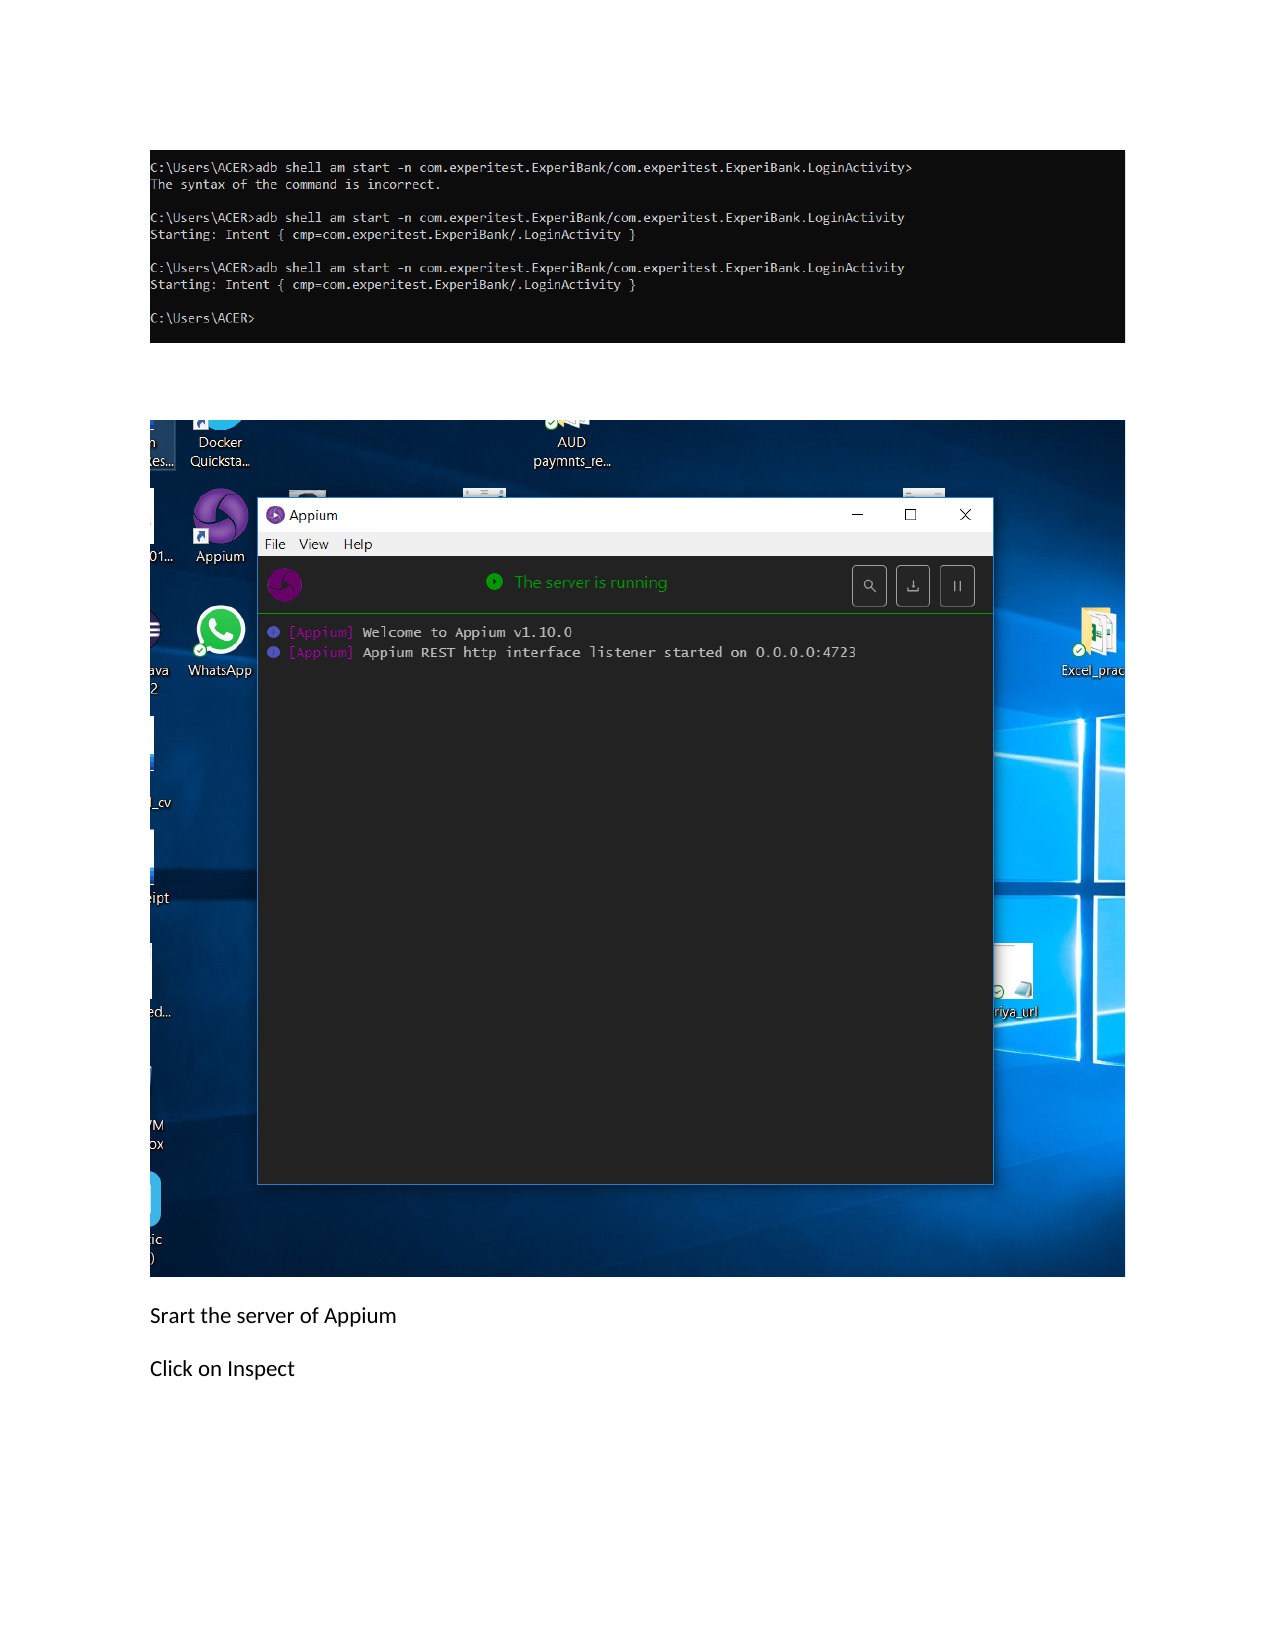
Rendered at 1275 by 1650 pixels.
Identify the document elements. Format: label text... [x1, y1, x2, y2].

text Srart the server of Appium [150, 1301, 1125, 1329]
picture [150, 150, 1125, 343]
text Click on Inspect [150, 1354, 1125, 1382]
